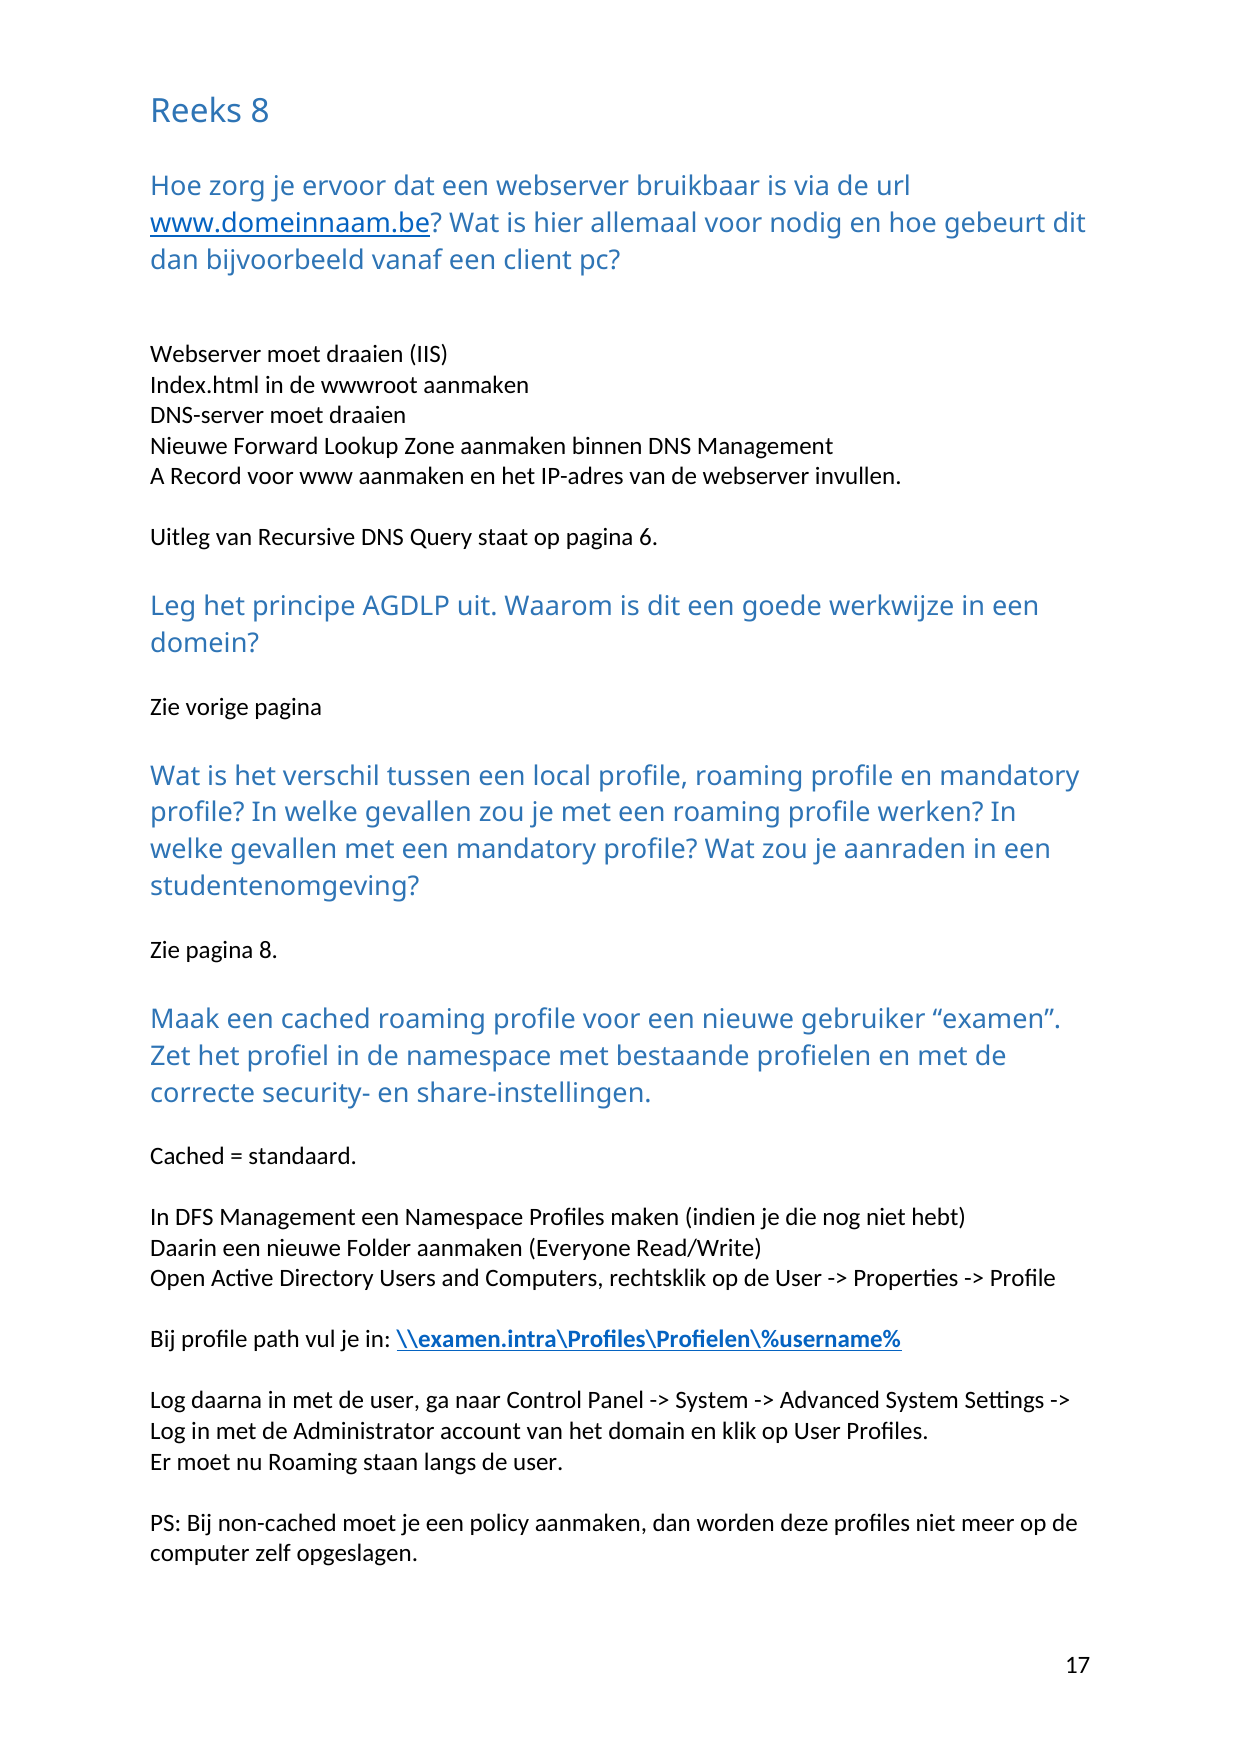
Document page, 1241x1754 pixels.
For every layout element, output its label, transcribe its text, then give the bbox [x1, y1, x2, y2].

text Log daarna in met de user, ga naar Control Panel -> System -> Advanced System Settings -> Log in met de Administrator account van het domain en klik op User Profiles. [150, 1384, 1090, 1446]
subtitle Wat is het verschil tussen een local profile, roaming profile en mandatory profile? In welke gevallen zou je met een roaming profile werken? In welke gevallen met een mandatory profile? Wat zou je aanraden in een studentenomgeving? [150, 756, 1090, 903]
text Webserver moet draaien (IIS) [150, 338, 1090, 369]
text Index.html in de wwwroot aanmaken [150, 369, 1090, 399]
subtitle Hoe zorg je ervoor dat een webserver bruikbaar is via de url www.domeinnaam.be? Wat is hier allemaal voor nodig en hoe gebeurt dit dan bijvoorbeeld vanaf een client pc? [150, 167, 1090, 277]
text Daarin een nieuwe Folder aanmaken (Everyone Read/Write) [150, 1232, 1090, 1262]
text Nieuwe Forward Lookup Zone aanmaken binnen DNS Management [150, 430, 1090, 460]
text A Record voor www aanmaken en het IP-adres van de webserver invullen. [150, 460, 1090, 491]
text Bij profile path vul je in: \\examen.intra\Profiles\Profielen\%username% [150, 1323, 1090, 1354]
text DNS-server moet draaien [150, 399, 1090, 430]
text Uitleg van Recursive DNS Query staat op pagina 6. [150, 521, 1090, 552]
subtitle Reeks 8 [150, 86, 1090, 132]
text Er moet nu Roaming staan langs de user. [150, 1446, 1090, 1476]
text Cached = standaard. [150, 1140, 1090, 1171]
text Open Active Directory Users and Computers, rechtsklik op de User -> Properties -> Profile [150, 1262, 1090, 1293]
text Zie pagina 8. [150, 934, 1090, 964]
subtitle Leg het principe AGDLP uit. Waarom is dit een goede werkwijze in een domein? [150, 587, 1090, 660]
text In DFS Management een Namespace Profiles maken (indien je die nog niet hebt) [150, 1201, 1090, 1232]
subtitle Maak een cached roaming profile voor een nieuwe gebruiker “examen”. Zet het profiel in de namespace met bestaande profielen en met de correcte security- en share-instellingen. [150, 999, 1090, 1110]
text PS: Bij non-cached moet je een policy aanmaken, dan worden deze profiles niet meer op de computer zelf opgeslagen. [150, 1507, 1090, 1568]
text Zie vorige pagina [150, 691, 1090, 721]
